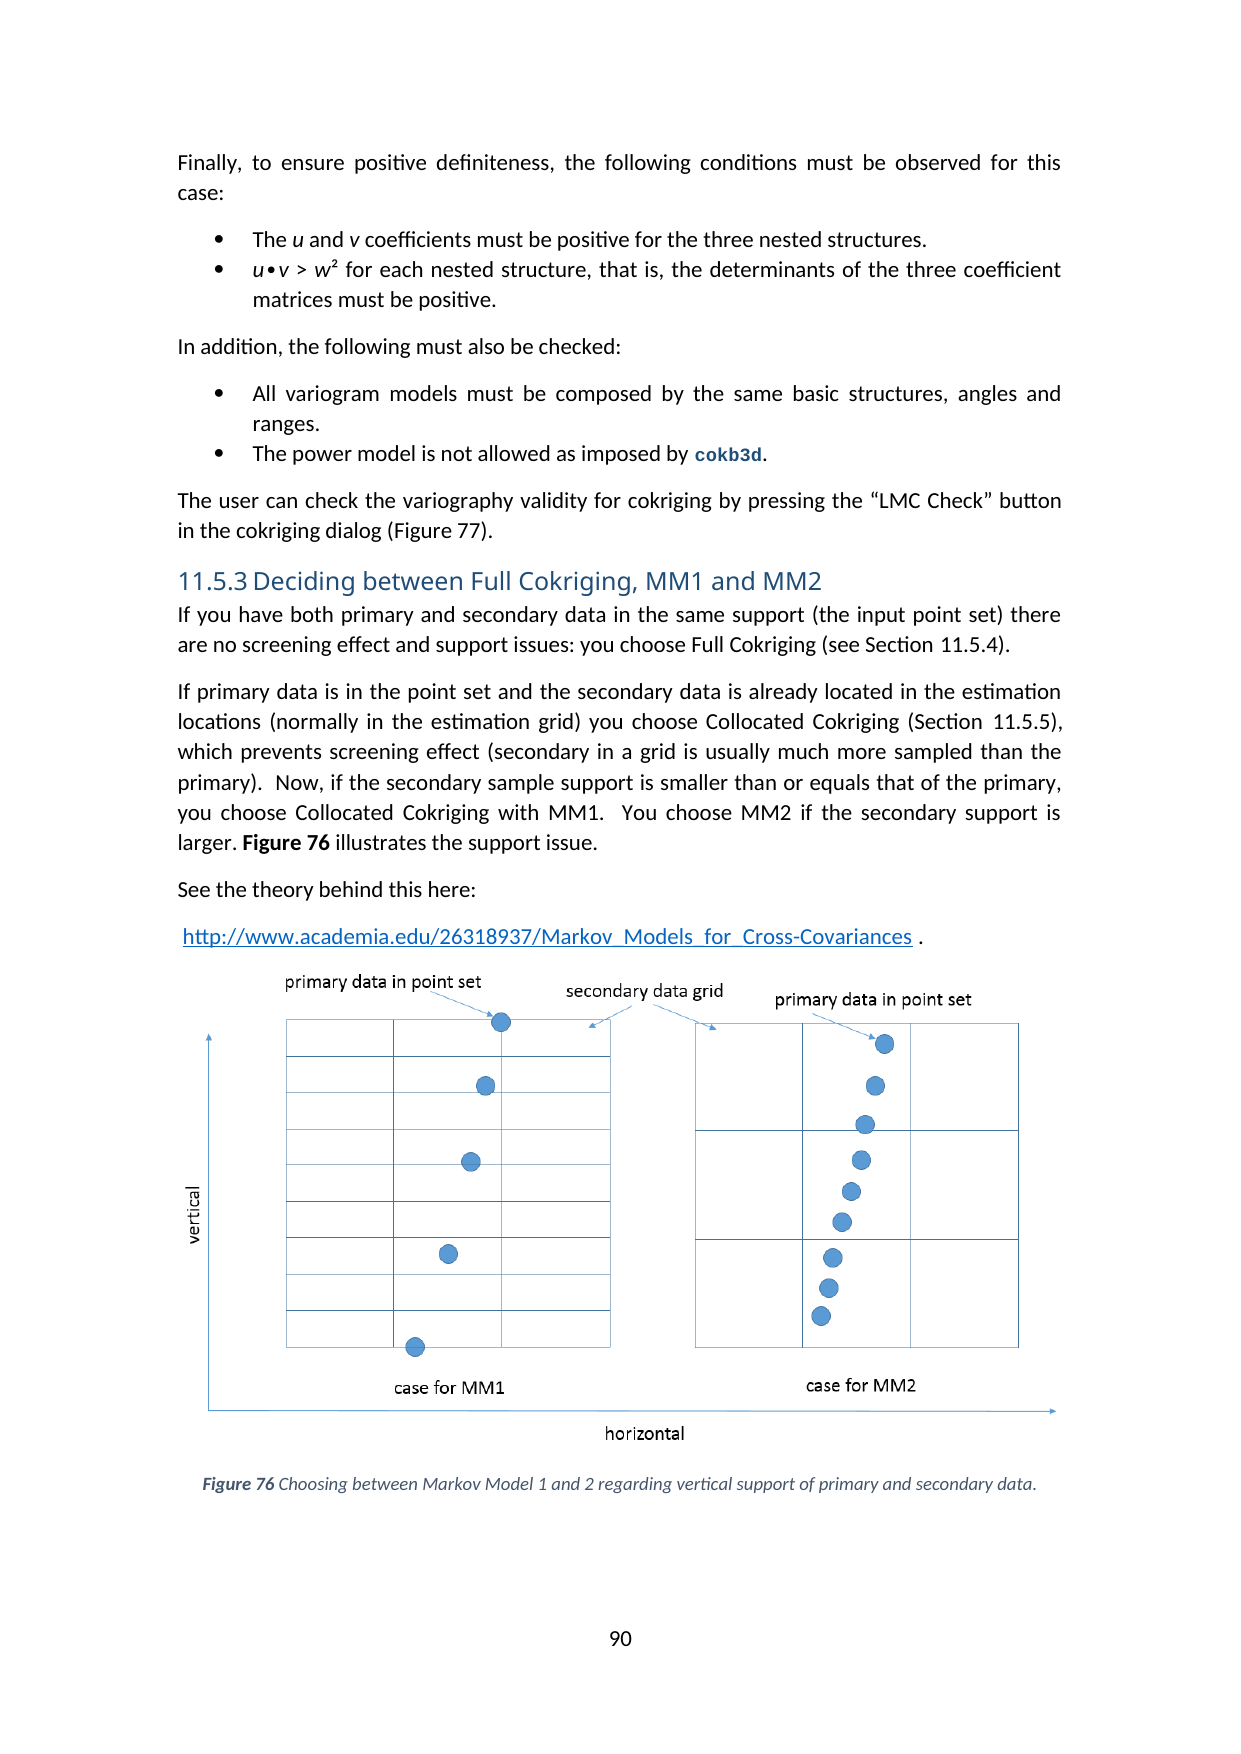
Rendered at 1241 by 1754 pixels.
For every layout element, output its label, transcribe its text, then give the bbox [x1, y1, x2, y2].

text Figure 76 Choosing between Markov Model 1 and 2 regarding vertical support of primary and secondary data. [177, 1472, 1063, 1495]
list u∙v > w² for each nested structure, that is, the determinants of the three coefficient matrices must be positive. [215, 255, 1063, 313]
text If you have both primary and secondary data in the same support (the input point set) there are no screening effect and support issues: you choose Full Cokriging (see Section 11.5.4). [177, 600, 1063, 658]
text Finally, to ensure positive definiteness, the following conditions must be observed for this case: [177, 148, 1063, 206]
list The u and v coefficients must be positive for the three nested structures. [215, 225, 1063, 253]
text If primary data is in the point set and the secondary data is already located in the estimation locations (normally in the estimation grid) you choose Collocated Cokriging (Section 11.5.5), which prevents screening effect (secondary in a grid is usually much more sampled than the primary). Now, if the secondary sample support is smaller than or equals that of the primary, you choose Collocated Cokriging with MM1. You choose MM2 if the secondary support is larger. Figure 72 illustrates the support issue. [177, 677, 1063, 856]
text In addition, the following must also be checked: [177, 332, 1063, 360]
text See the theory behind this here: [177, 875, 1063, 903]
subtitle Deciding between Full Cokriging, MM1 and MM2 [177, 563, 1063, 597]
list The power model is not allowed as imposed by cokb3d. [215, 439, 1063, 467]
text http://www.academia.edu/26318937/Markov_Models_for_Cross-Covariances . [177, 922, 1063, 950]
list All variogram models must be composed by the same basic structures, angles and ranges. [215, 379, 1063, 437]
picture [177, 968, 1064, 1454]
text The user can check the variography validity for cokriging by pressing the “LMC Check” button in the cokriging dialog (Figure 73). [177, 486, 1063, 544]
